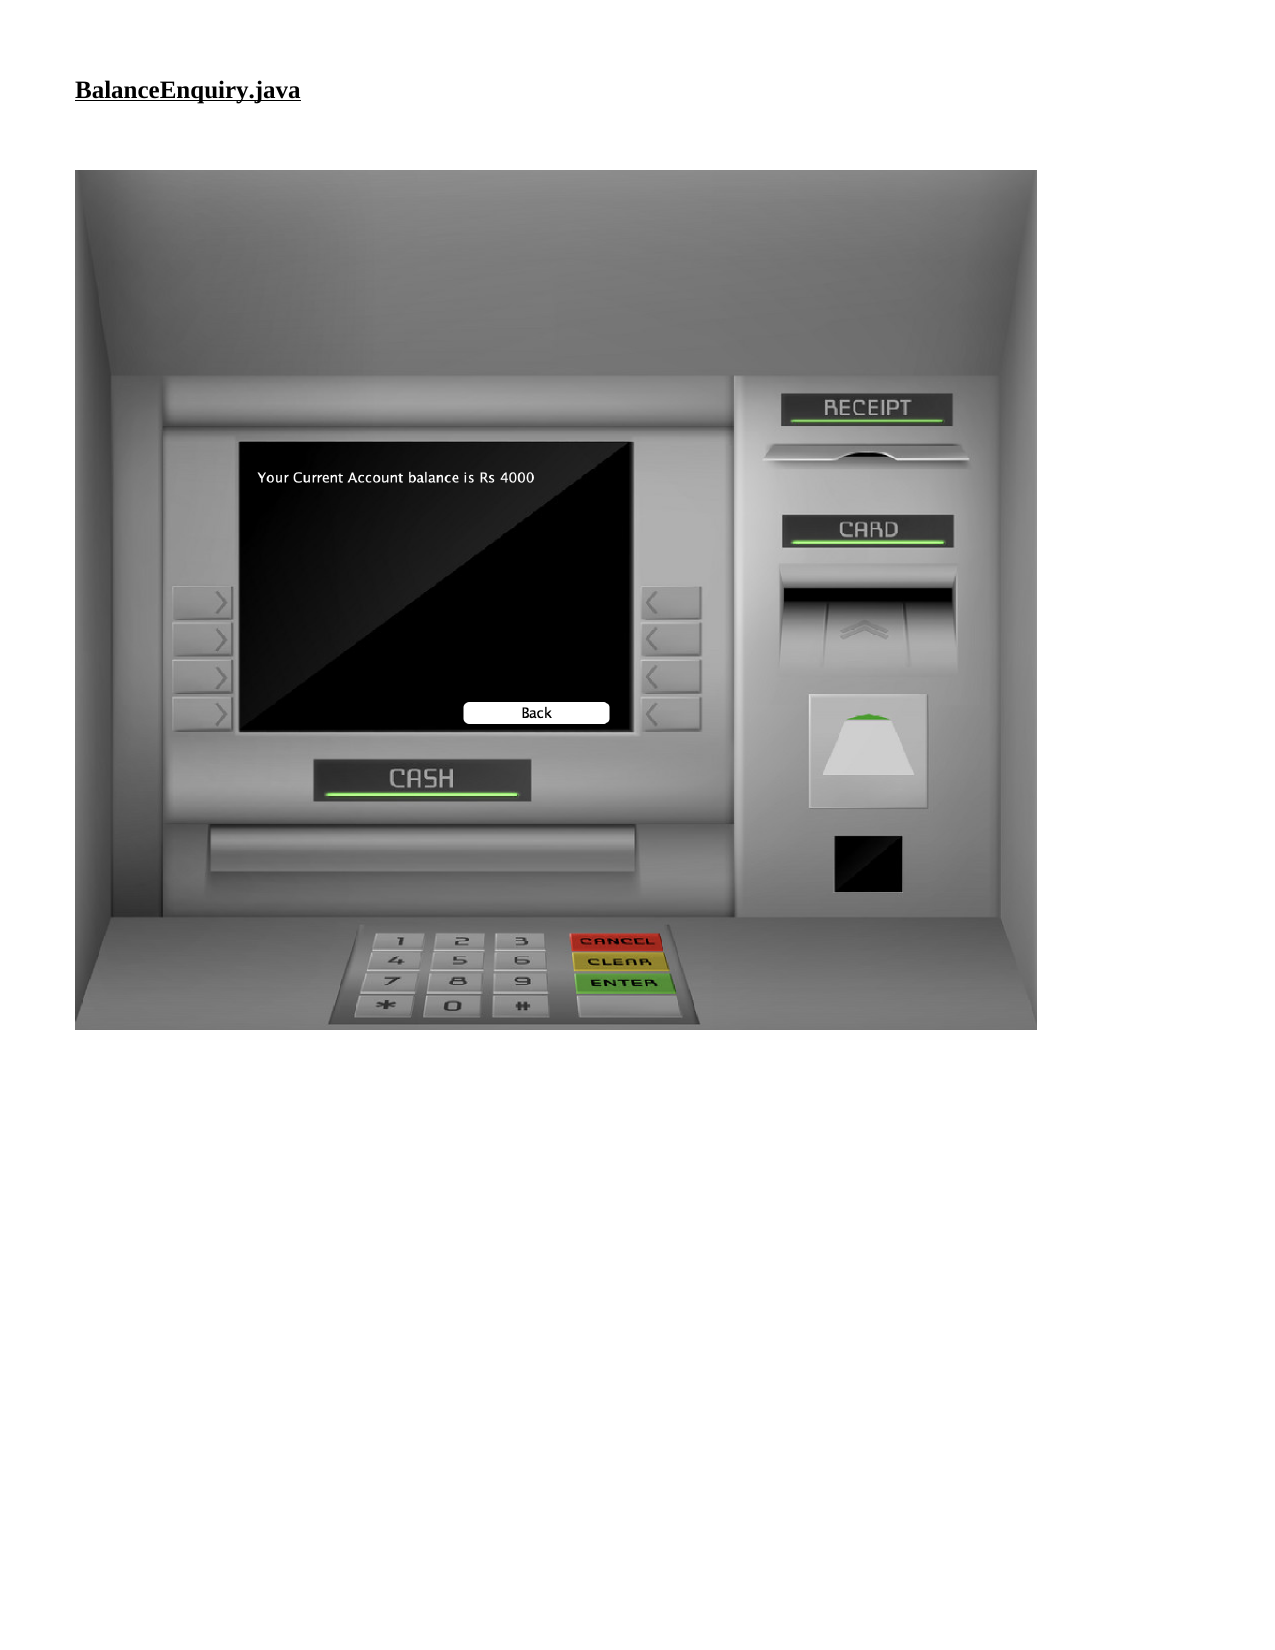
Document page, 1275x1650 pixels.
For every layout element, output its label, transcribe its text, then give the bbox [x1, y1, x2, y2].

picture [75, 170, 1037, 1030]
text BalanceEnquiry.java [75, 75, 1200, 104]
